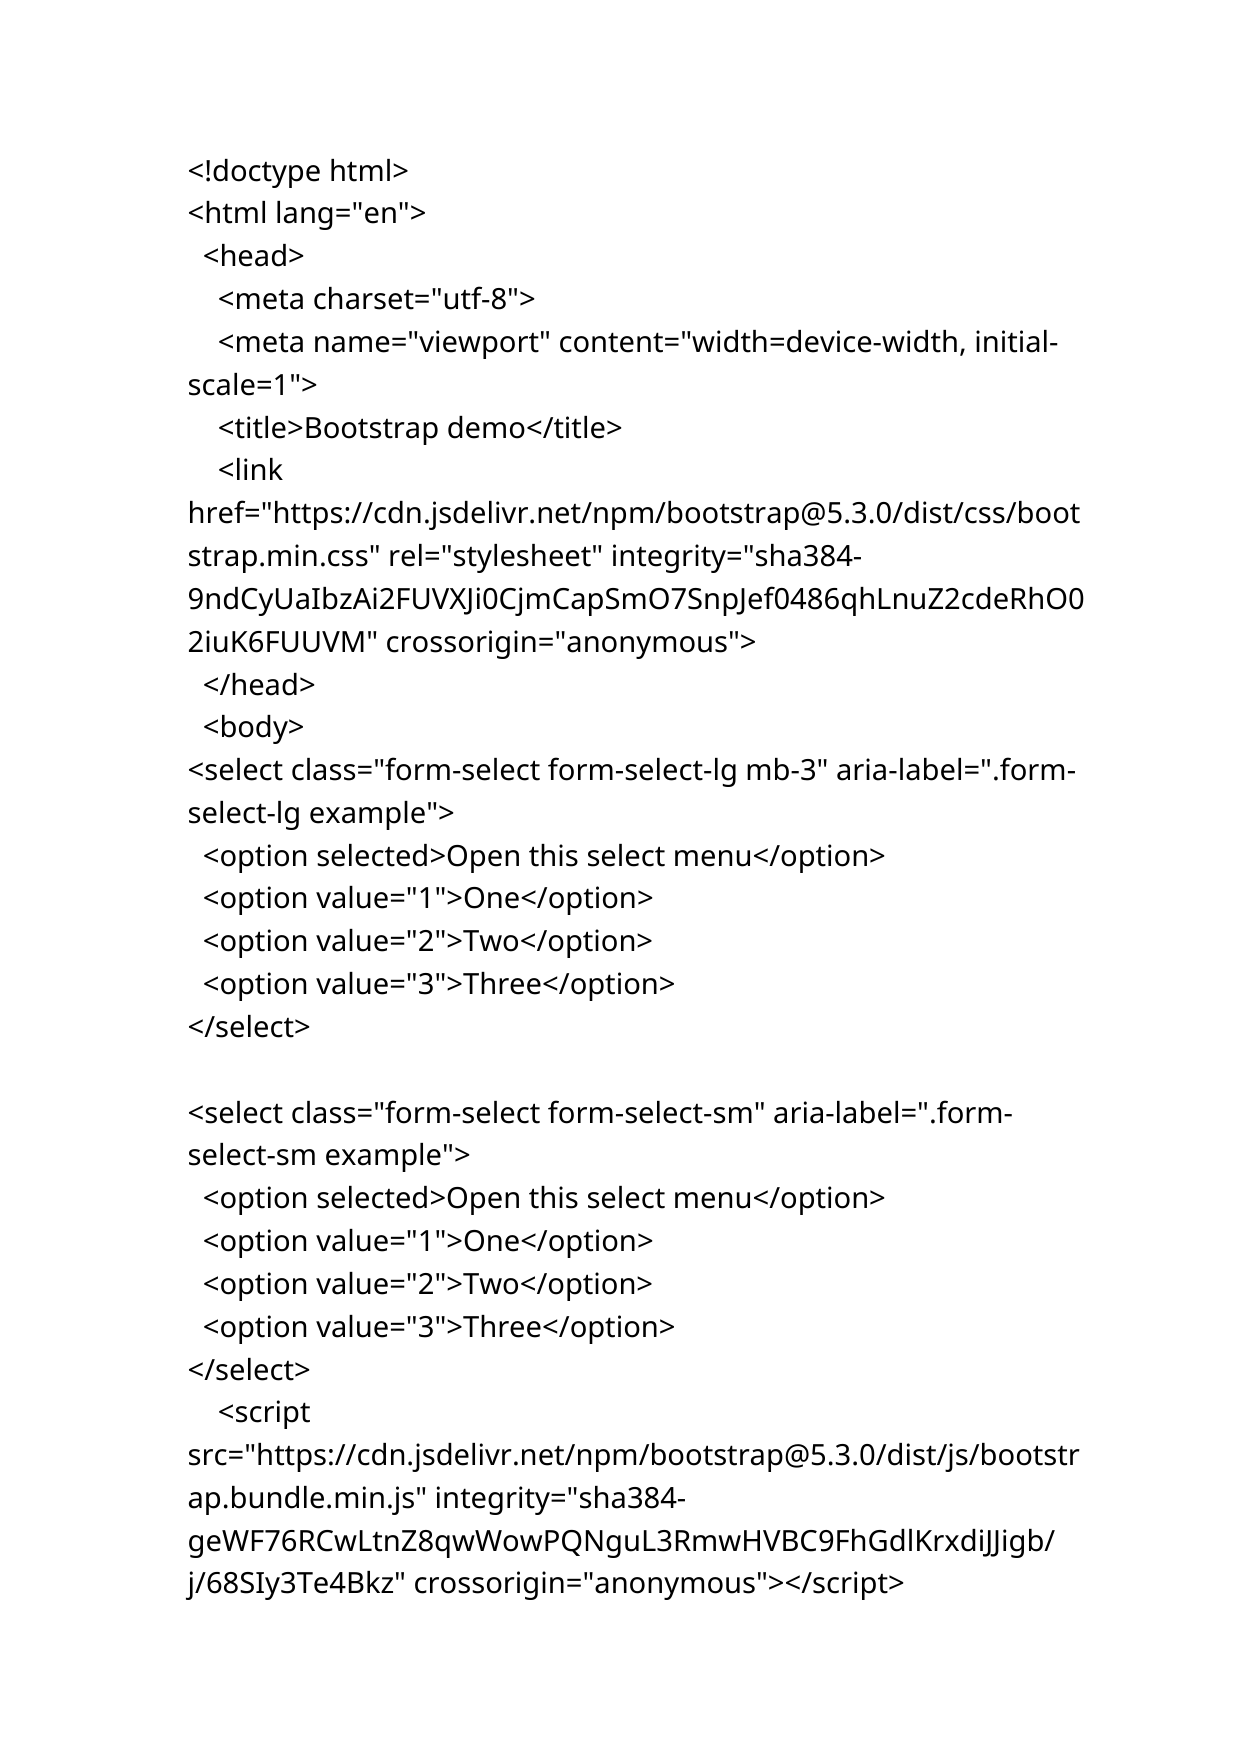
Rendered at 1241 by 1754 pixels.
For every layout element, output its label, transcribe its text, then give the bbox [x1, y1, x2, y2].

list <meta name="viewport" content="width=device-width, initial-scale=1"> [187, 321, 1090, 404]
list <option value="2">Two</option> [187, 1263, 1090, 1303]
list <script src="https://cdn.jsdelivr.net/npm/bootstrap@5.3.0/dist/js/bootstrap.bundle.min.js" integrity="sha384-geWF76RCwLtnZ8qwWowPQNguL3RmwHVBC9FhGdlKrxdiJJigb/j/68SIy3Te4Bkz" crossorigin="anonymous"></script> [187, 1392, 1090, 1602]
list <option value="1">One</option> [187, 878, 1090, 917]
list <option value="3">Three</option> [187, 963, 1090, 1003]
list <select class="form-select form-select-sm" aria-label=".form-select-sm example"> [187, 1092, 1090, 1174]
list <head> [187, 236, 1090, 275]
list <option value="2">Two</option> [187, 921, 1090, 960]
list <html lang="en"> [187, 193, 1090, 232]
list <link href="https://cdn.jsdelivr.net/npm/bootstrap@5.3.0/dist/css/bootstrap.min.css" rel="stylesheet" integrity="sha384-9ndCyUaIbzAi2FUVXJi0CjmCapSmO7SnpJef0486qhLnuZ2cdeRhO02iuK6FUUVM" crossorigin="anonymous"> [187, 450, 1090, 661]
list <option value="1">One</option> [187, 1220, 1090, 1260]
list </select> [187, 1349, 1090, 1388]
list <option selected>Open this select menu</option> [187, 1177, 1090, 1217]
list <option value="3">Three</option> [187, 1306, 1090, 1346]
list <body> [187, 707, 1090, 746]
list </head> [187, 664, 1090, 703]
list <select class="form-select form-select-lg mb-3" aria-label=".form-select-lg example"> [187, 749, 1090, 832]
list </select> [187, 1006, 1090, 1046]
list <title>Bootstrap demo</title> [187, 407, 1090, 447]
list <meta charset="utf-8"> [187, 278, 1090, 318]
list <!doctype html> [187, 150, 1090, 190]
list <option selected>Open this select menu</option> [187, 835, 1090, 875]
